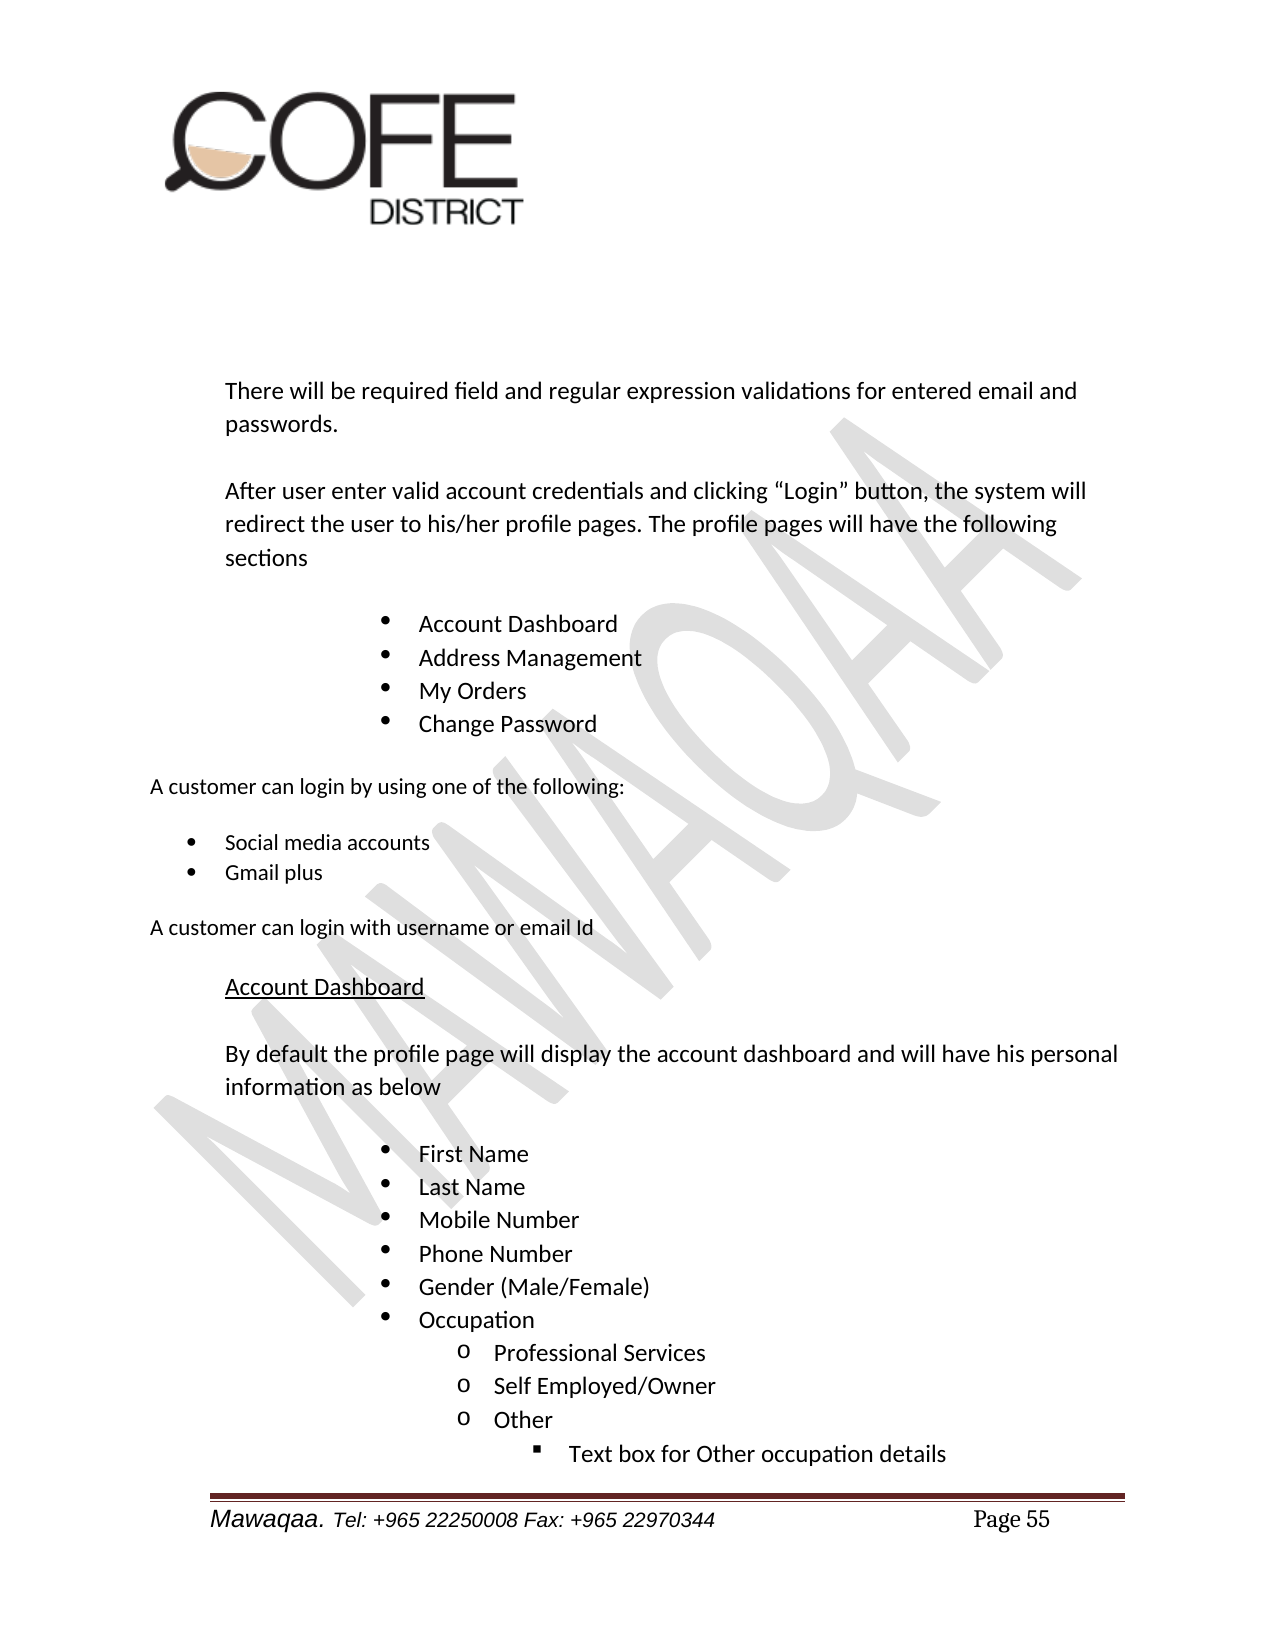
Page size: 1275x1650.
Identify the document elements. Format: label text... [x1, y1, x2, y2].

list Phone Number [381, 1235, 1125, 1268]
list Mobile Number [381, 1202, 1125, 1235]
list Gmail plus [187, 858, 1125, 886]
picture [162, 81, 535, 233]
list Last Name [381, 1168, 1125, 1202]
list Occupation [381, 1302, 1125, 1335]
list Gender (Male/Female) [381, 1268, 1125, 1302]
list Other [456, 1402, 1125, 1435]
text There will be required field and regular expression validations for entered email and passwords. [225, 372, 1125, 439]
text A customer can login with username or email Id [150, 913, 1125, 941]
list First Name [381, 1135, 1125, 1168]
text After user enter valid account credentials and clicking “Login” button, the system will redirect the user to his/her profile pages. The profile pages will have the following sections [225, 472, 1125, 572]
text A customer can login by using one of the following: [150, 772, 1125, 800]
list Self Employed/Owner [456, 1368, 1125, 1402]
list Text box for Other occupation details [531, 1435, 1125, 1468]
text Account Dashboard [225, 968, 1125, 1002]
list Social media accounts [187, 828, 1125, 856]
list Address Management [381, 639, 1125, 672]
text By default the profile page will display the account dashboard and will have his personal information as below [225, 1035, 1125, 1102]
list Change Password [381, 706, 1125, 739]
list Account Dashboard [381, 606, 1125, 639]
list My Orders [381, 672, 1125, 706]
list Professional Services [456, 1335, 1125, 1368]
